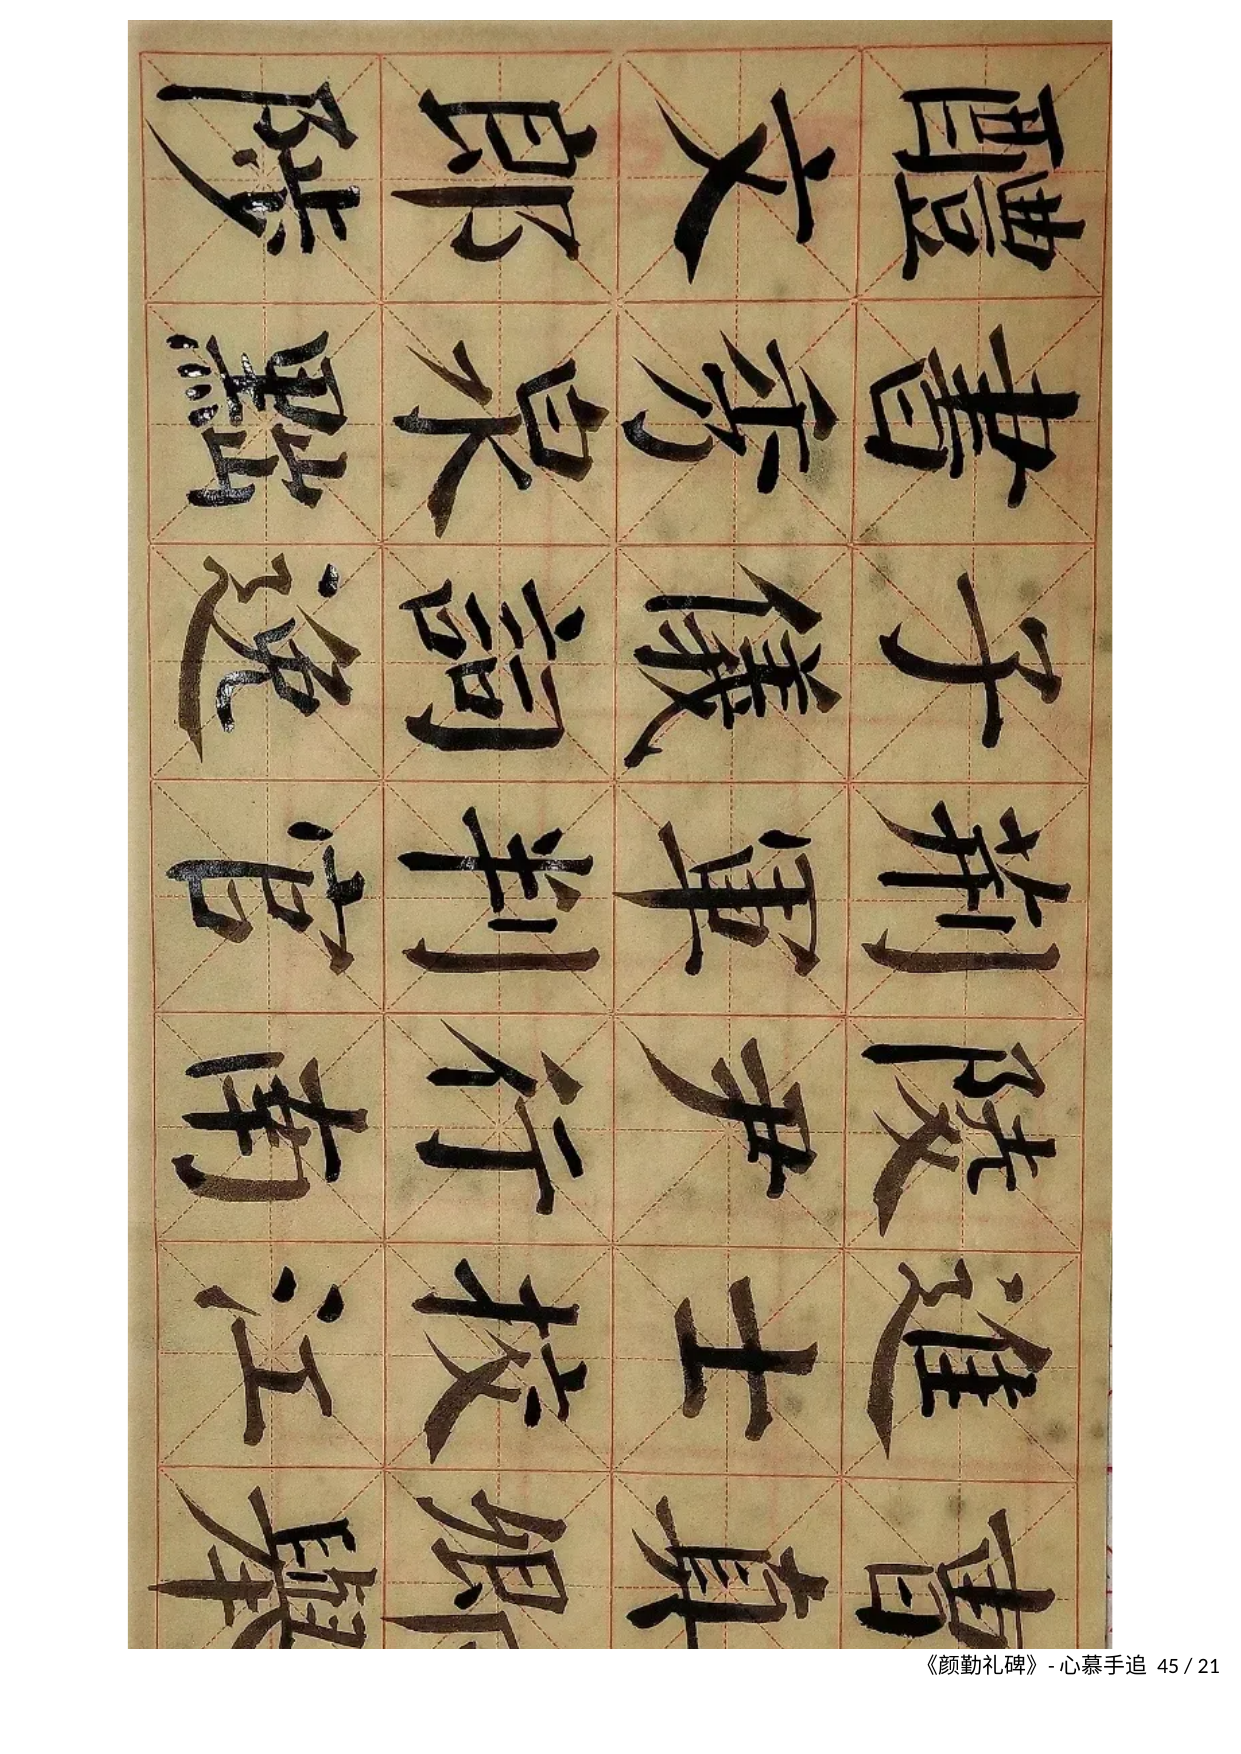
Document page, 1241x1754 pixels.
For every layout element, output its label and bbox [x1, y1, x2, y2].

picture [127, 20, 1113, 1649]
